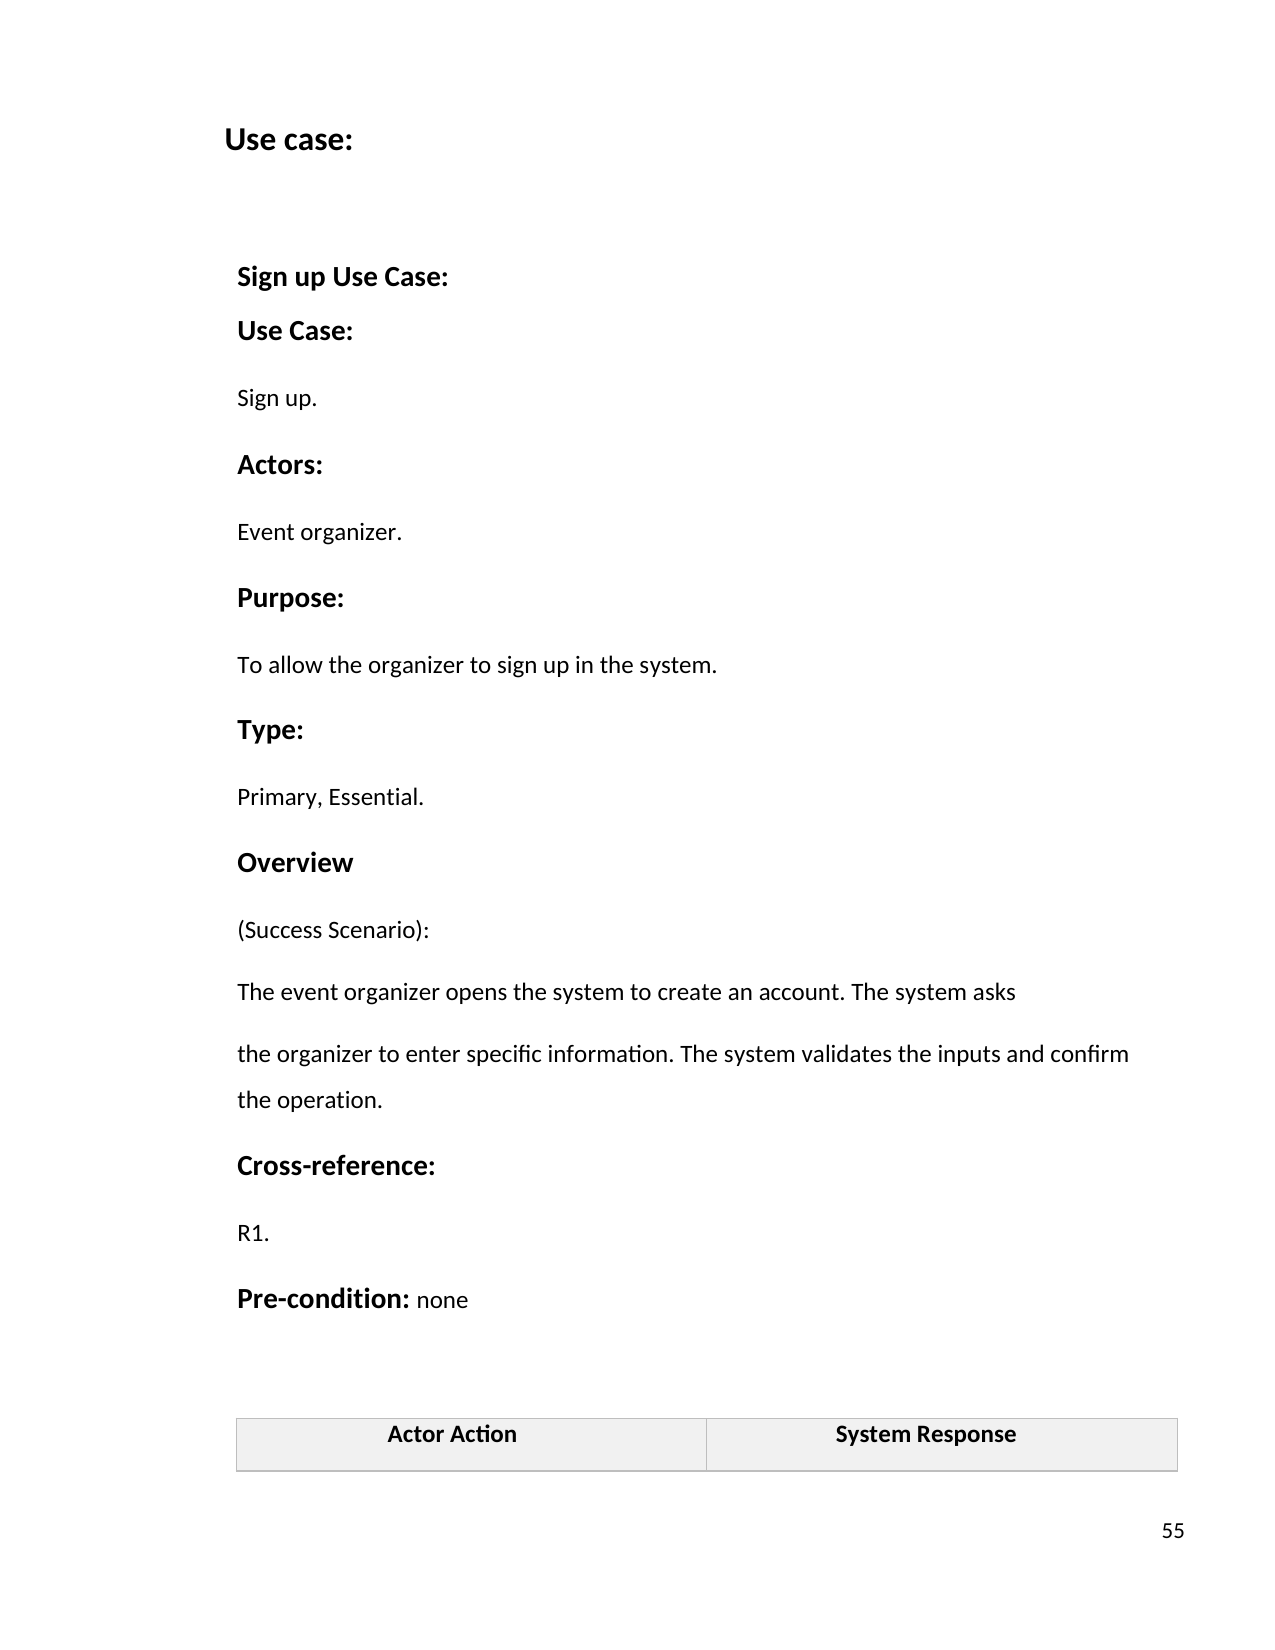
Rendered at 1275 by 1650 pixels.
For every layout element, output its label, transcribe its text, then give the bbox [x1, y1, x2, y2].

text Sign up Use Case: Use Case: [237, 258, 467, 347]
text The event organizer opens the system to create an account. The system asks [237, 976, 1198, 1007]
text To allow the organizer to sign up in the system. [237, 649, 1198, 679]
text R1. [237, 1217, 1198, 1247]
text Type: [237, 711, 1198, 747]
table_header System Response [707, 1419, 1177, 1470]
text (Success Scenario): [237, 914, 1198, 944]
text Overview [237, 844, 1198, 879]
text Primary, Essential. [237, 781, 1198, 812]
text Sign up. [237, 382, 1198, 414]
text Event organizer. [237, 516, 1198, 547]
text Purpose: [237, 579, 1198, 614]
text Actors: [237, 446, 1198, 482]
text the organizer to enter specific information. The system validates the inputs and confirm the operation. [237, 1038, 1153, 1115]
text Use case: [179, 118, 1198, 159]
text Cross-reference: [237, 1147, 1198, 1182]
text Pre-condition: none [237, 1279, 1198, 1316]
table_header Actor Action [237, 1419, 706, 1470]
